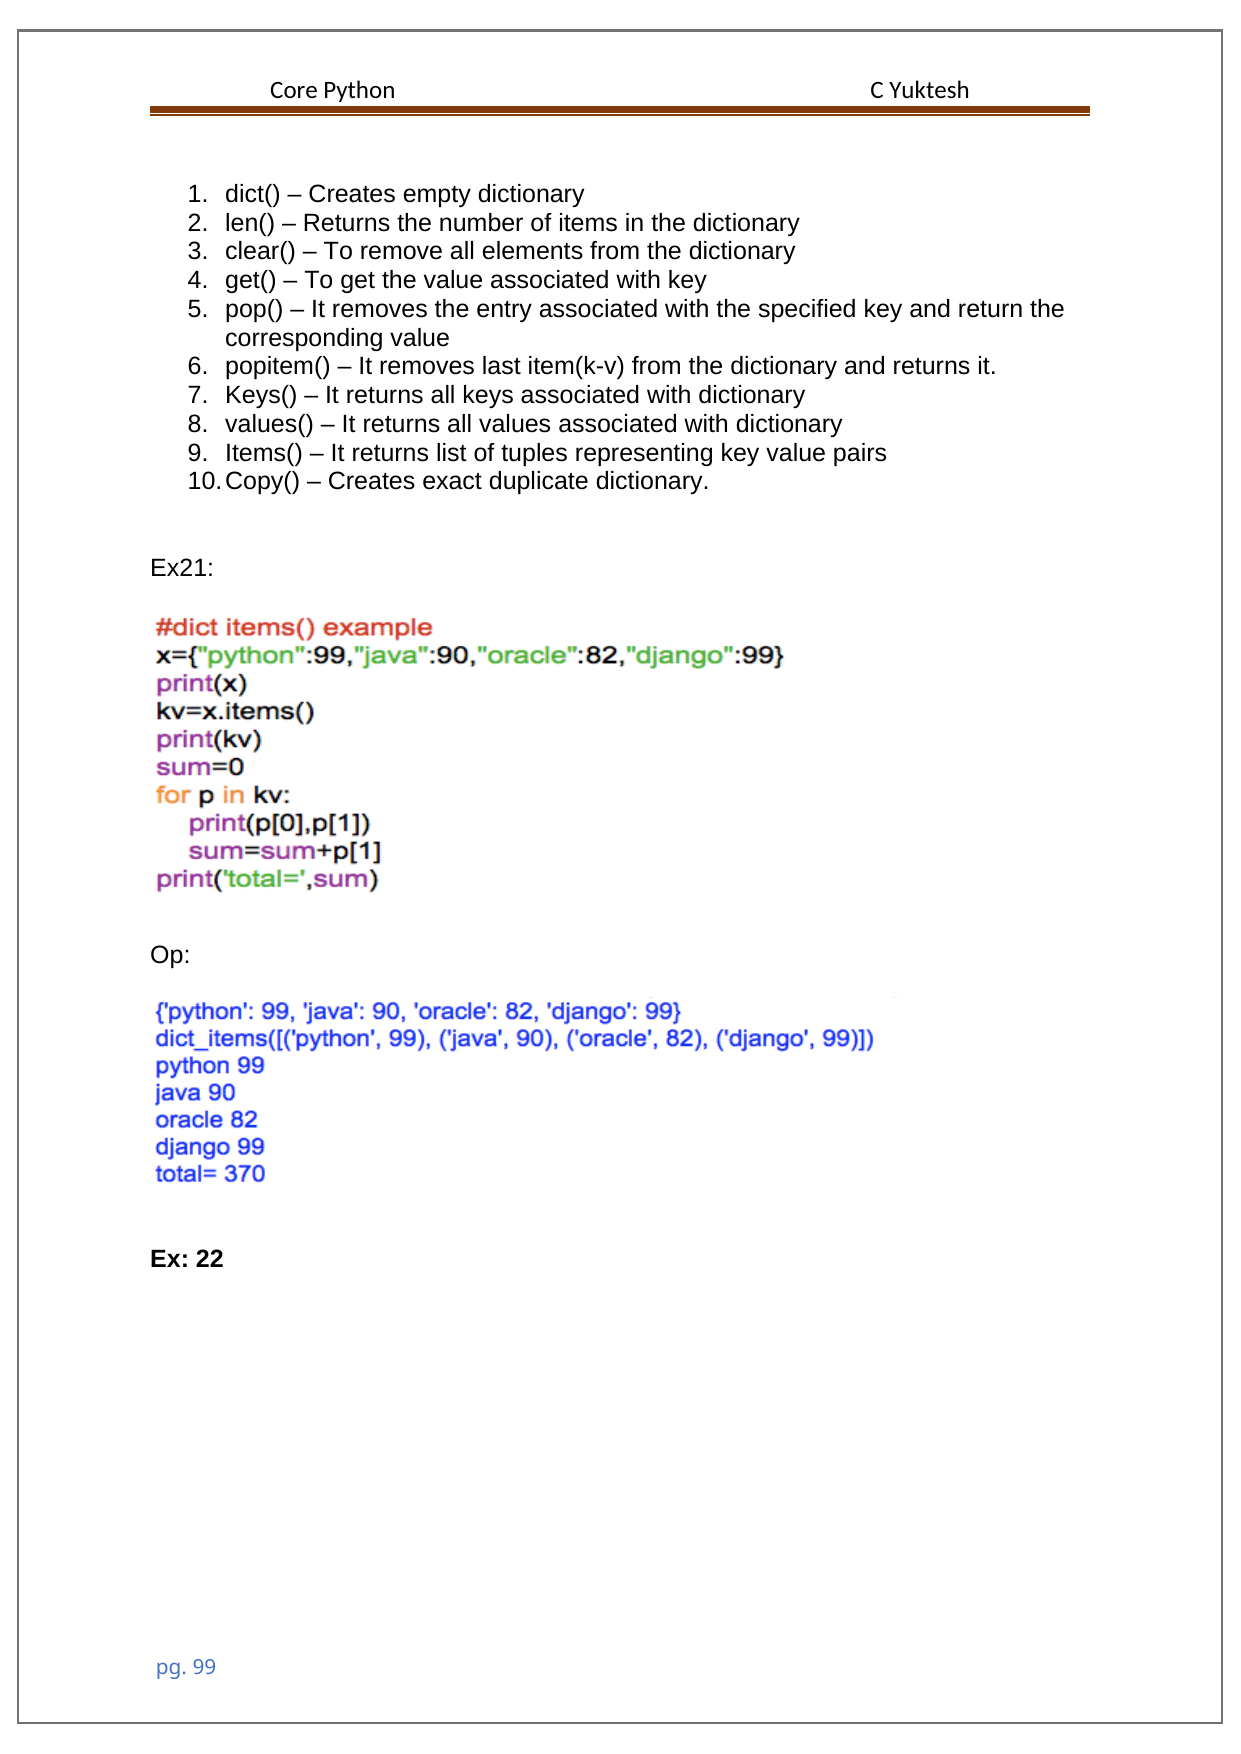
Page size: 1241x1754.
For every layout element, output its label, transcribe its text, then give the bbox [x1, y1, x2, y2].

text Ex: 22 [150, 1244, 1090, 1273]
list len() – Returns the number of items in the dictionary [187, 207, 1090, 236]
list pop() – It removes the entry associated with the specified key and return the corresponding value [187, 294, 1090, 351]
picture [150, 610, 853, 911]
text Op: [150, 939, 1090, 968]
list popitem() – It removes last item(k-v) from the dictionary and returns it. [187, 351, 1090, 380]
list clear() – To remove all elements from the dictionary [187, 236, 1090, 265]
list values() – It returns all values associated with dictionary [187, 409, 1090, 437]
list get() – To get the value associated with key [187, 265, 1090, 294]
list Items() – It returns list of tuples representing key value pairs [187, 437, 1090, 466]
list Keys() – It returns all keys associated with dictionary [187, 380, 1090, 409]
list Copy() – Creates exact duplicate dictionary. [187, 466, 1090, 495]
picture [150, 997, 909, 1187]
list dict() – Creates empty dictionary [187, 179, 1090, 207]
text Ex21: [150, 552, 1090, 581]
